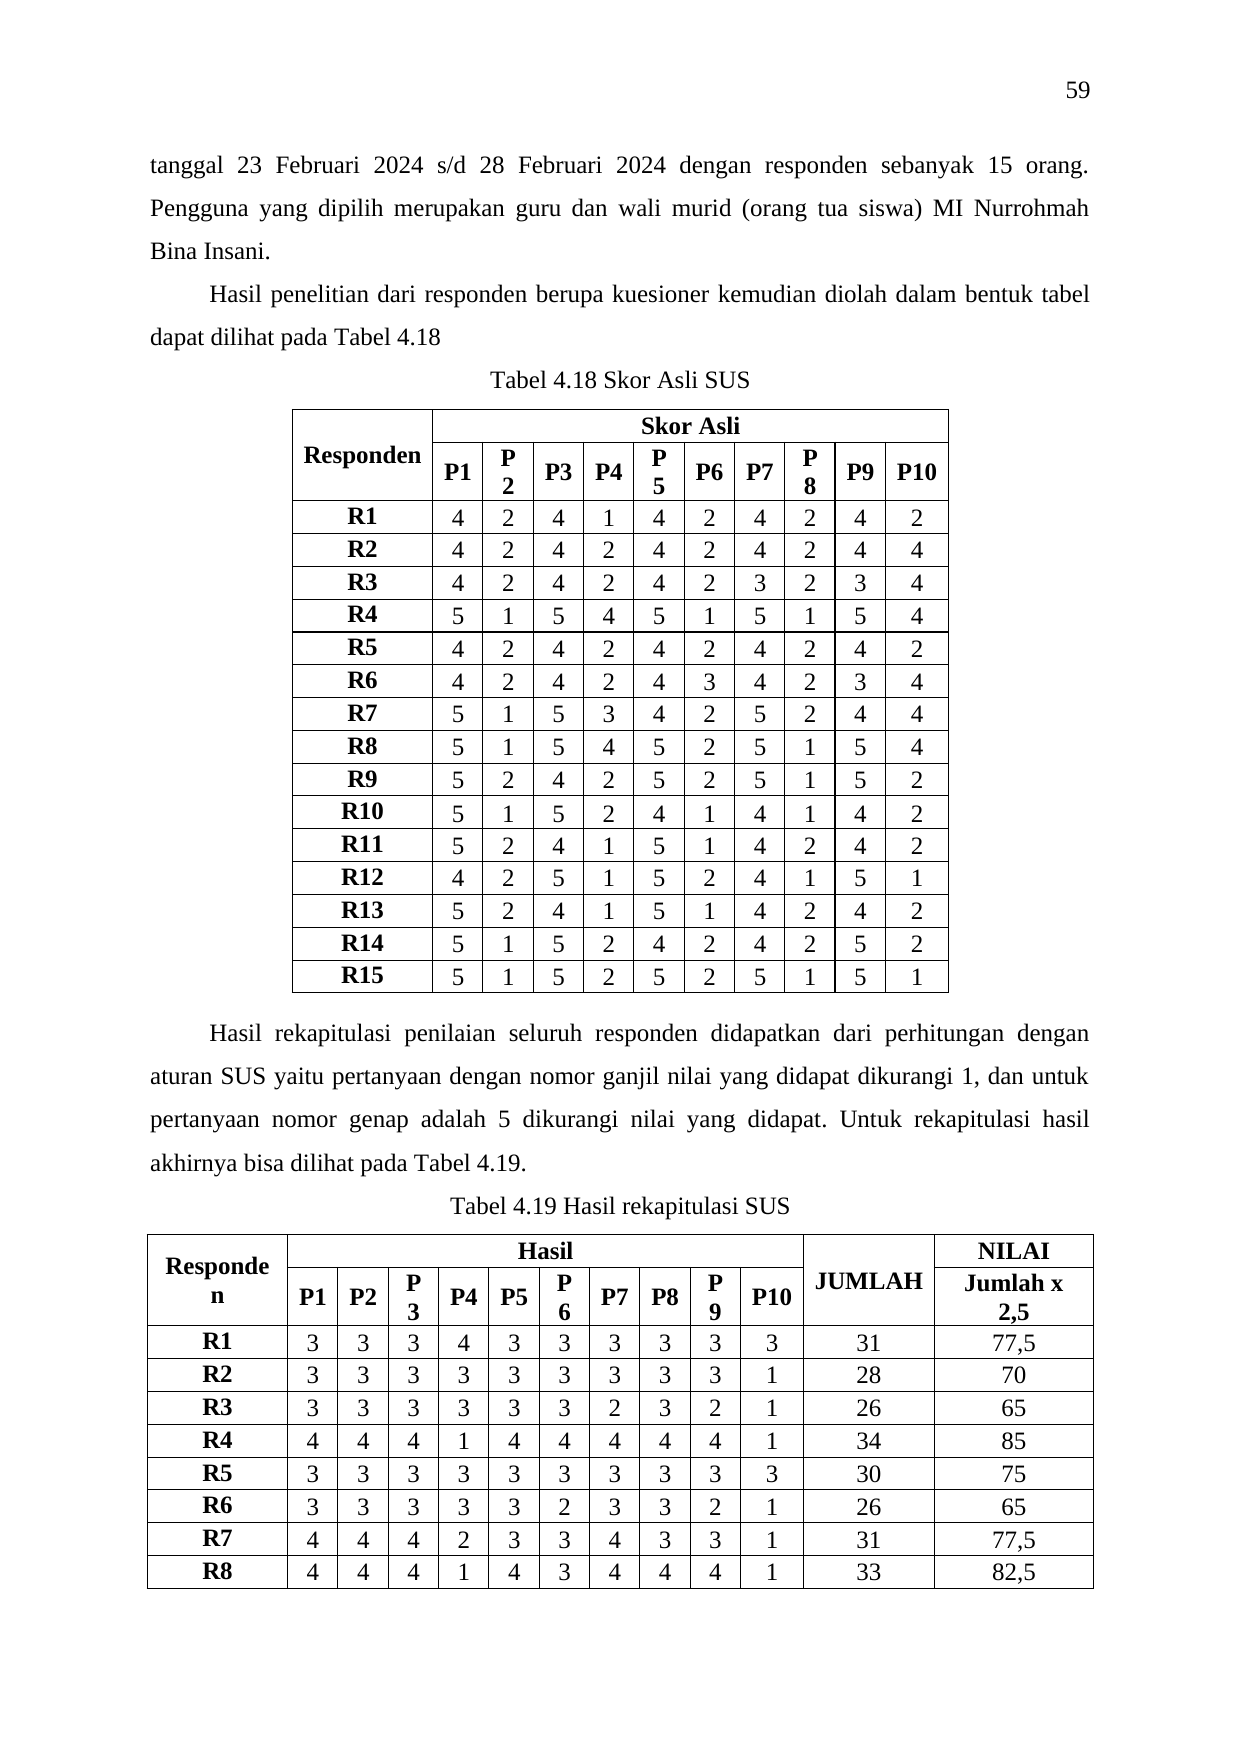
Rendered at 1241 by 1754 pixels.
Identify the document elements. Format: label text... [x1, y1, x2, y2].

table_cell 2 [886, 633, 948, 664]
table_cell 3 [685, 665, 734, 697]
table_cell 3 [741, 1326, 803, 1358]
table_cell 4 [433, 501, 482, 533]
table_cell 1 [483, 731, 533, 763]
table_cell 3 [836, 567, 885, 598]
table_cell Jumlah x 2,5 [935, 1268, 1093, 1325]
table_cell 4 [640, 1556, 690, 1588]
table_cell P8 [640, 1268, 690, 1325]
table_header Hasil [288, 1235, 803, 1267]
table_cell 4 [640, 1425, 690, 1457]
table_cell 5 [735, 698, 784, 730]
table_cell 1 [685, 829, 734, 861]
table_cell 4 [389, 1523, 438, 1555]
table_cell 3 [590, 1326, 639, 1358]
table_cell 2 [584, 764, 633, 795]
table_cell 3 [540, 1523, 589, 1555]
table_cell 4 [836, 501, 885, 533]
table_cell 3 [540, 1556, 589, 1588]
table_cell 5 [534, 796, 583, 828]
table_cell 2 [483, 862, 533, 894]
table_cell 1 [741, 1523, 803, 1555]
table_cell 4 [534, 633, 583, 664]
table_cell P7 [590, 1268, 639, 1325]
table_cell 2 [886, 928, 948, 959]
table_cell 2 [584, 796, 633, 828]
table_cell 5 [836, 764, 885, 795]
table_cell 2 [439, 1523, 488, 1555]
table_header Responden [148, 1235, 287, 1325]
table_cell 4 [534, 895, 583, 927]
table_cell 2 [785, 928, 834, 959]
table_cell 5 [735, 961, 784, 992]
table_cell 4 [886, 600, 948, 631]
table_cell 4 [288, 1523, 337, 1555]
table_cell 4 [735, 862, 784, 894]
table_cell 1 [741, 1392, 803, 1424]
table_cell 3 [590, 1490, 639, 1522]
text Tabel 4.19 Hasil rekapitulasi SUS [150, 1191, 1090, 1219]
table_cell R12 [293, 862, 432, 894]
table_cell 2 [785, 501, 834, 533]
table_cell 2 [483, 665, 533, 697]
table_cell 3 [691, 1458, 740, 1489]
table_cell 1 [483, 698, 533, 730]
table_cell 1 [483, 928, 533, 959]
table_cell 2 [886, 501, 948, 533]
table_cell P9 [691, 1268, 740, 1325]
table_cell 2 [483, 501, 533, 533]
table_cell 4 [886, 698, 948, 730]
table_cell 1 [439, 1556, 488, 1588]
table_cell 5 [534, 698, 583, 730]
table_cell 2 [483, 895, 533, 927]
table_cell 2 [886, 895, 948, 927]
table_cell 4 [836, 796, 885, 828]
table_cell 5 [735, 731, 784, 763]
table_cell 1 [439, 1425, 488, 1457]
table_cell 3 [590, 1458, 639, 1489]
table_cell 34 [804, 1425, 934, 1457]
table_cell 3 [691, 1326, 740, 1358]
table_cell 4 [489, 1425, 539, 1457]
table_cell 4 [634, 796, 684, 828]
table_cell 4 [735, 633, 784, 664]
table_cell 3 [288, 1326, 337, 1358]
table_cell 4 [433, 665, 482, 697]
table_cell 5 [534, 600, 583, 631]
table_cell 3 [640, 1359, 690, 1391]
table_cell 2 [886, 829, 948, 861]
table_cell 2 [886, 796, 948, 828]
table_cell P10 [886, 443, 948, 500]
table_cell 4 [886, 567, 948, 598]
table_cell 5 [534, 731, 583, 763]
table_cell 2 [785, 534, 834, 566]
table_cell 2 [584, 633, 633, 664]
table_cell 2 [540, 1490, 589, 1522]
table_cell 3 [640, 1392, 690, 1424]
table_cell 77,5 [935, 1523, 1093, 1555]
table_cell 5 [433, 895, 482, 927]
table_cell P1 [433, 443, 482, 500]
table_cell 2 [785, 665, 834, 697]
table_cell R3 [148, 1392, 287, 1424]
table_cell R13 [293, 895, 432, 927]
table_cell 1 [584, 862, 633, 894]
table_cell 5 [433, 698, 482, 730]
table_cell 4 [338, 1425, 388, 1457]
table_cell 4 [338, 1556, 388, 1588]
table_cell P8 [785, 443, 834, 500]
table_cell 2 [785, 633, 834, 664]
table_cell 3 [640, 1326, 690, 1358]
table_cell 4 [534, 764, 583, 795]
table_cell 5 [634, 862, 684, 894]
table_cell R5 [293, 633, 432, 664]
table_cell 4 [886, 534, 948, 566]
table_cell 2 [685, 534, 734, 566]
table_cell 3 [540, 1359, 589, 1391]
table_cell 2 [691, 1490, 740, 1522]
table_cell 2 [590, 1392, 639, 1424]
table_cell 4 [634, 698, 684, 730]
table_cell 5 [836, 928, 885, 959]
table_cell 4 [489, 1556, 539, 1588]
table_cell 3 [288, 1458, 337, 1489]
table_cell 3 [540, 1326, 589, 1358]
table_cell 1 [685, 796, 734, 828]
table_cell 2 [584, 928, 633, 959]
table_cell 2 [685, 698, 734, 730]
table_cell 3 [691, 1359, 740, 1391]
table_cell 4 [836, 534, 885, 566]
table_cell 2 [785, 567, 834, 598]
table_cell 77,5 [935, 1326, 1093, 1358]
table_cell 2 [685, 731, 734, 763]
table_cell 4 [540, 1425, 589, 1457]
table_cell 3 [389, 1359, 438, 1391]
table_cell 2 [483, 764, 533, 795]
table_cell P2 [338, 1268, 388, 1325]
table_cell R6 [148, 1490, 287, 1522]
table_cell 33 [804, 1556, 934, 1588]
table_cell 5 [836, 961, 885, 992]
table_cell 5 [433, 928, 482, 959]
table_cell 1 [685, 600, 734, 631]
table_cell 1 [886, 961, 948, 992]
table_cell P5 [634, 443, 684, 500]
table_cell 3 [439, 1490, 488, 1522]
table_cell 1 [741, 1425, 803, 1457]
table_cell R2 [148, 1359, 287, 1391]
table_cell 3 [439, 1392, 488, 1424]
table_cell P5 [489, 1268, 539, 1325]
table_cell P6 [685, 443, 734, 500]
table_cell 4 [590, 1523, 639, 1555]
table_cell 2 [685, 567, 734, 598]
table_cell 4 [634, 633, 684, 664]
text Hasil rekapitulasi penilaian seluruh responden didapatkan dari perhitungan dengan aturan SUS yaitu pertanyaan dengan nomor ganjil nilai yang didapat dikurangi 1, dan untuk pertanyaan nomor genap adalah 5 dikurangi nilai yang didapat. Untuk rekapitulasi hasil akhirnya bisa dilihat pada Tabel 4.19. [150, 1018, 1090, 1176]
table_cell 5 [433, 829, 482, 861]
table_cell 1 [483, 600, 533, 631]
table_cell 4 [691, 1425, 740, 1457]
table_cell 4 [634, 534, 684, 566]
table_cell R6 [293, 665, 432, 697]
table_cell 3 [640, 1523, 690, 1555]
table_cell P6 [540, 1268, 589, 1325]
table_cell 3 [389, 1392, 438, 1424]
table_cell 4 [836, 829, 885, 861]
table_cell 2 [483, 829, 533, 861]
table_cell R3 [293, 567, 432, 598]
table_cell 5 [433, 731, 482, 763]
table_cell 3 [338, 1392, 388, 1424]
table_cell 75 [935, 1458, 1093, 1489]
table_header Skor Asli [433, 410, 948, 442]
table_cell R8 [148, 1556, 287, 1588]
table_cell 70 [935, 1359, 1093, 1391]
table_cell R1 [148, 1326, 287, 1358]
table_cell 3 [338, 1326, 388, 1358]
table_cell 5 [534, 961, 583, 992]
table_cell R4 [148, 1425, 287, 1457]
table_cell R4 [293, 600, 432, 631]
table_cell 3 [590, 1359, 639, 1391]
table_cell 3 [489, 1458, 539, 1489]
table_cell 3 [389, 1326, 438, 1358]
table_cell 2 [685, 633, 734, 664]
table_cell R10 [293, 796, 432, 828]
table_cell 3 [389, 1458, 438, 1489]
table_cell 3 [338, 1490, 388, 1522]
table_cell P3 [534, 443, 583, 500]
table_cell 5 [836, 731, 885, 763]
table_cell 31 [804, 1523, 934, 1555]
table_cell 2 [685, 764, 734, 795]
table_header JUMLAH [804, 1235, 934, 1325]
table_cell 1 [584, 501, 633, 533]
table_cell 2 [584, 567, 633, 598]
table_cell 3 [338, 1359, 388, 1391]
table_cell 4 [634, 567, 684, 598]
table_cell 1 [741, 1490, 803, 1522]
table_cell 5 [433, 961, 482, 992]
table_cell 1 [785, 961, 834, 992]
table_cell 4 [389, 1556, 438, 1588]
table_cell 85 [935, 1425, 1093, 1457]
table_cell 3 [389, 1490, 438, 1522]
table_cell 4 [439, 1326, 488, 1358]
table_cell 4 [634, 501, 684, 533]
table_cell 3 [540, 1458, 589, 1489]
table_cell R14 [293, 928, 432, 959]
table_cell R5 [148, 1458, 287, 1489]
table_cell 1 [483, 796, 533, 828]
table_cell 65 [935, 1392, 1093, 1424]
table_cell P10 [741, 1268, 803, 1325]
table_cell 5 [735, 600, 784, 631]
table_cell 3 [288, 1490, 337, 1522]
text Hasil penelitian dari responden berupa kuesioner kemudian diolah dalam bentuk tabel dapat dilihat pada Tabel 4.18 [150, 279, 1090, 351]
table_cell 1 [685, 895, 734, 927]
table_cell R2 [293, 534, 432, 566]
table_cell P4 [584, 443, 633, 500]
table_cell 2 [785, 698, 834, 730]
table_cell 65 [935, 1490, 1093, 1522]
table_cell R9 [293, 764, 432, 795]
table_cell 5 [433, 764, 482, 795]
table_cell 3 [489, 1392, 539, 1424]
table_cell 4 [634, 665, 684, 697]
table_cell 2 [691, 1392, 740, 1424]
table_cell 4 [735, 534, 784, 566]
table_cell 4 [534, 534, 583, 566]
table_cell 4 [735, 665, 784, 697]
table_cell 3 [439, 1359, 488, 1391]
table_cell 4 [634, 928, 684, 959]
table_cell 3 [288, 1392, 337, 1424]
table_cell 3 [540, 1392, 589, 1424]
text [150, 150, 1090, 265]
table_cell 4 [389, 1425, 438, 1457]
table_cell 1 [785, 796, 834, 828]
table_cell R7 [148, 1523, 287, 1555]
table_cell 1 [785, 862, 834, 894]
table_cell R1 [293, 501, 432, 533]
table_cell 5 [735, 764, 784, 795]
table_cell R11 [293, 829, 432, 861]
table_cell 4 [433, 633, 482, 664]
table_cell 4 [836, 895, 885, 927]
table_cell 5 [836, 862, 885, 894]
table_cell 2 [785, 895, 834, 927]
table_cell 3 [836, 665, 885, 697]
table_cell 5 [634, 600, 684, 631]
table_cell 1 [741, 1359, 803, 1391]
table_cell 82,5 [935, 1556, 1093, 1588]
table_cell 4 [433, 862, 482, 894]
table_cell 26 [804, 1490, 934, 1522]
table_cell 5 [634, 764, 684, 795]
table_cell 1 [584, 895, 633, 927]
table_cell 4 [735, 829, 784, 861]
table_cell 4 [534, 829, 583, 861]
table_cell 2 [584, 961, 633, 992]
table_cell 2 [685, 862, 734, 894]
table_cell 2 [483, 534, 533, 566]
table_cell 3 [489, 1359, 539, 1391]
table_cell 3 [735, 567, 784, 598]
table_cell 4 [886, 731, 948, 763]
table_cell 1 [886, 862, 948, 894]
table_cell 3 [439, 1458, 488, 1489]
table_cell 3 [640, 1490, 690, 1522]
table_cell 5 [433, 600, 482, 631]
table_cell 4 [433, 534, 482, 566]
table_cell 5 [534, 862, 583, 894]
table_cell P7 [735, 443, 784, 500]
table_cell 3 [489, 1490, 539, 1522]
table_cell 4 [590, 1556, 639, 1588]
table_cell P4 [439, 1268, 488, 1325]
table_header NILAI [935, 1235, 1093, 1267]
table_cell 4 [584, 600, 633, 631]
table_cell 4 [534, 501, 583, 533]
table_cell 1 [785, 764, 834, 795]
table_cell 1 [785, 731, 834, 763]
table_cell 2 [584, 534, 633, 566]
table_cell 3 [691, 1523, 740, 1555]
table_cell P3 [389, 1268, 438, 1325]
table_cell 2 [685, 928, 734, 959]
table_cell 28 [804, 1359, 934, 1391]
table_cell 1 [785, 600, 834, 631]
table_cell 5 [433, 796, 482, 828]
table_cell 4 [735, 895, 784, 927]
table_cell 2 [483, 567, 533, 598]
table_cell 5 [534, 928, 583, 959]
table_cell P9 [836, 443, 885, 500]
table_cell 4 [886, 665, 948, 697]
table_cell R8 [293, 731, 432, 763]
table_cell 2 [785, 829, 834, 861]
table_cell 1 [483, 961, 533, 992]
table_cell 4 [534, 567, 583, 598]
table_cell P1 [288, 1268, 337, 1325]
table_cell 2 [483, 633, 533, 664]
table_cell 4 [735, 928, 784, 959]
table_cell R15 [293, 961, 432, 992]
table_cell 5 [634, 961, 684, 992]
table_cell 3 [489, 1523, 539, 1555]
table_cell 3 [741, 1458, 803, 1489]
table_cell 4 [288, 1425, 337, 1457]
table_cell 5 [634, 731, 684, 763]
table_cell 3 [288, 1359, 337, 1391]
table_cell 5 [634, 895, 684, 927]
table_cell 30 [804, 1458, 934, 1489]
table_cell 2 [685, 501, 734, 533]
table_cell 2 [886, 764, 948, 795]
table_cell 4 [691, 1556, 740, 1588]
table_header Responden [293, 410, 432, 500]
table_cell 4 [836, 633, 885, 664]
table_cell 4 [288, 1556, 337, 1588]
table_cell 4 [433, 567, 482, 598]
table_cell 31 [804, 1326, 934, 1358]
table_cell 1 [584, 829, 633, 861]
table_cell R7 [293, 698, 432, 730]
text Tabel 4.18 Skor Asli SUS [150, 366, 1090, 394]
table_cell 4 [836, 698, 885, 730]
table_cell 4 [338, 1523, 388, 1555]
table_cell 5 [634, 829, 684, 861]
table_cell 5 [836, 600, 885, 631]
table_cell P2 [483, 443, 533, 500]
table_cell 3 [584, 698, 633, 730]
table_cell 2 [584, 665, 633, 697]
table_cell 4 [534, 665, 583, 697]
table_cell 3 [640, 1458, 690, 1489]
table_cell 4 [590, 1425, 639, 1457]
table_cell 3 [489, 1326, 539, 1358]
table_cell 4 [584, 731, 633, 763]
table_cell 1 [741, 1556, 803, 1588]
table_cell 2 [685, 961, 734, 992]
table_cell 26 [804, 1392, 934, 1424]
table_cell 3 [338, 1458, 388, 1489]
table_cell 4 [735, 796, 784, 828]
table_cell 4 [735, 501, 784, 533]
